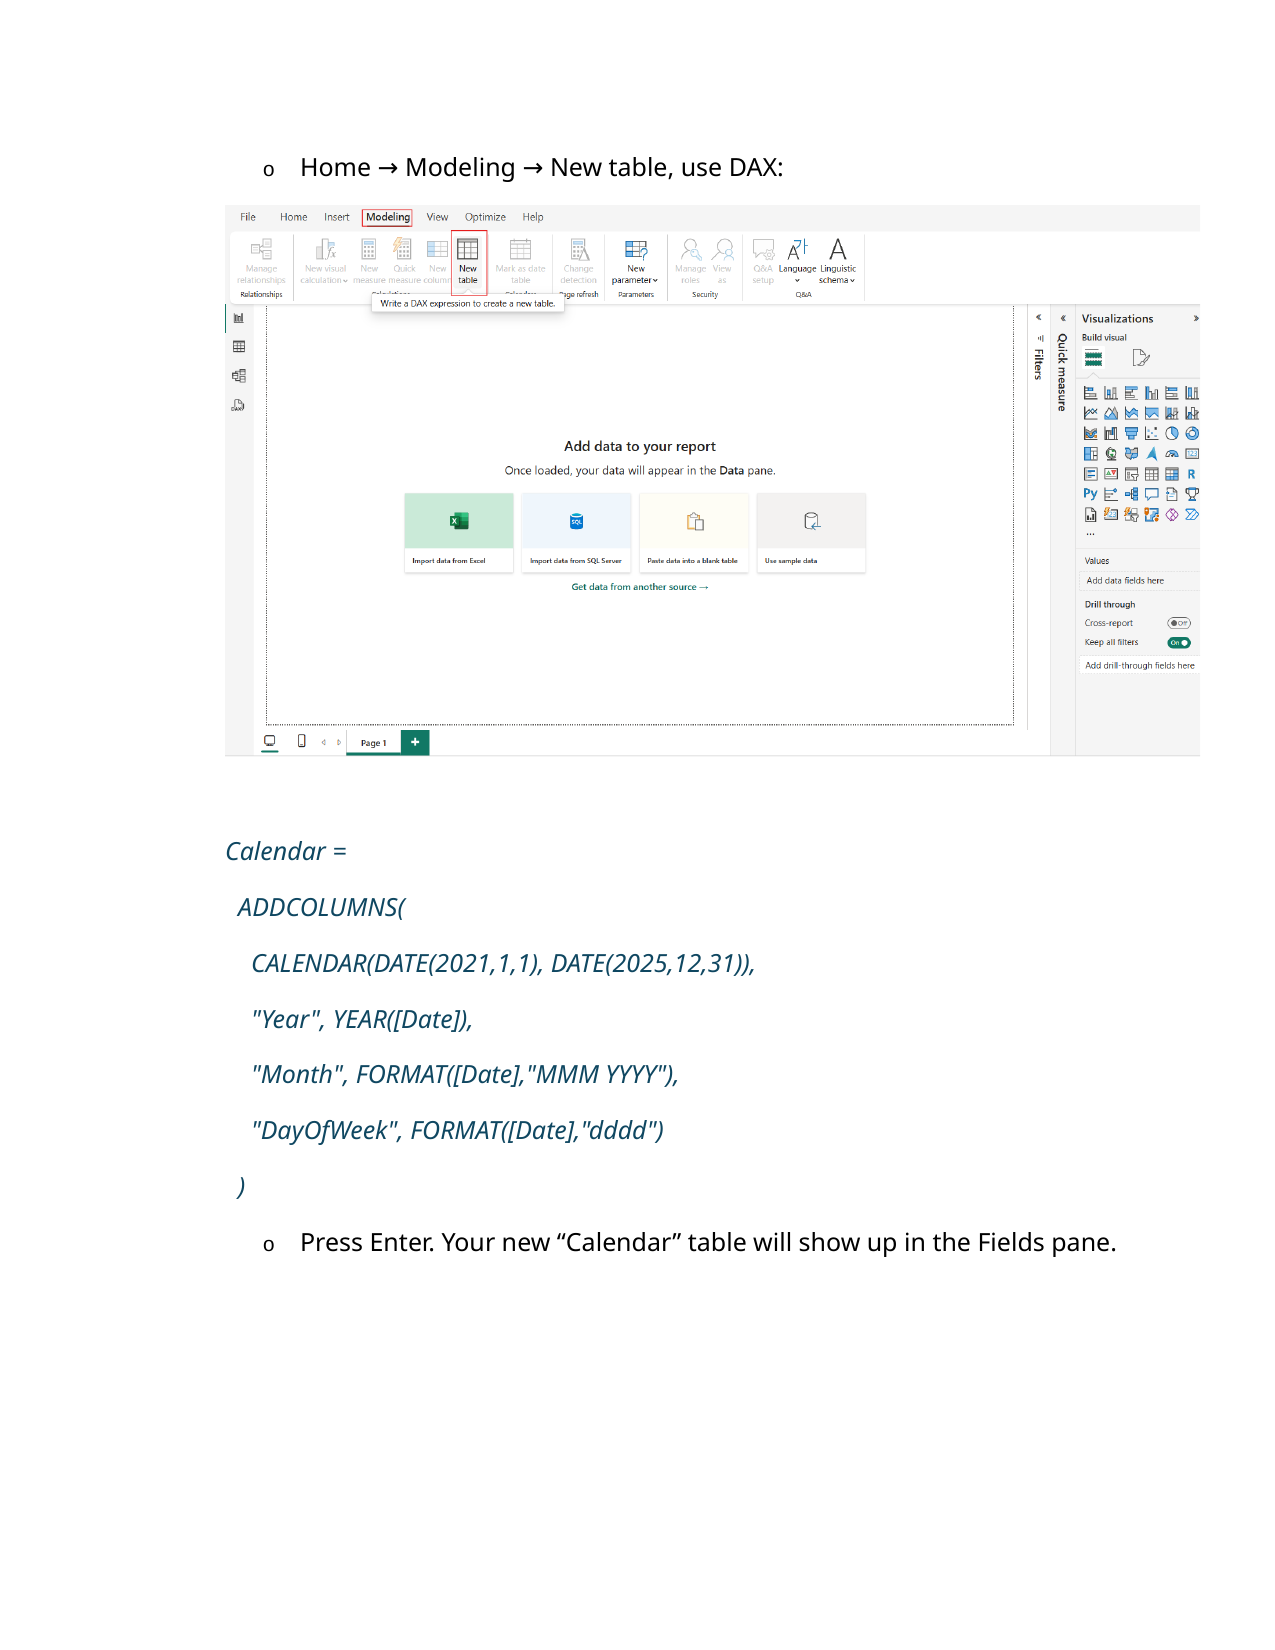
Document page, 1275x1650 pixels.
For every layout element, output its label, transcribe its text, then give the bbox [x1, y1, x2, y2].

text ADDCOLUMNS( [225, 889, 1125, 924]
text "Year", YEAR([Date]), [225, 1001, 1125, 1035]
text Calendar = [225, 834, 1125, 868]
text CALENDAR(DATE(2021,1,1), DATE(2025,12,31)), [225, 945, 1125, 979]
picture [225, 205, 1200, 757]
list Press Enter. Your new “Calendar” table will show up in the Fields pane. [262, 1224, 1125, 1259]
text "Month", FORMAT([Date],"MMM YYYY"), [225, 1057, 1125, 1091]
list Home → Modeling → New table, use DAX: [262, 150, 1125, 184]
text ) [225, 1169, 1125, 1203]
text "DayOfWeek", FORMAT([Date],"dddd") [225, 1113, 1125, 1147]
